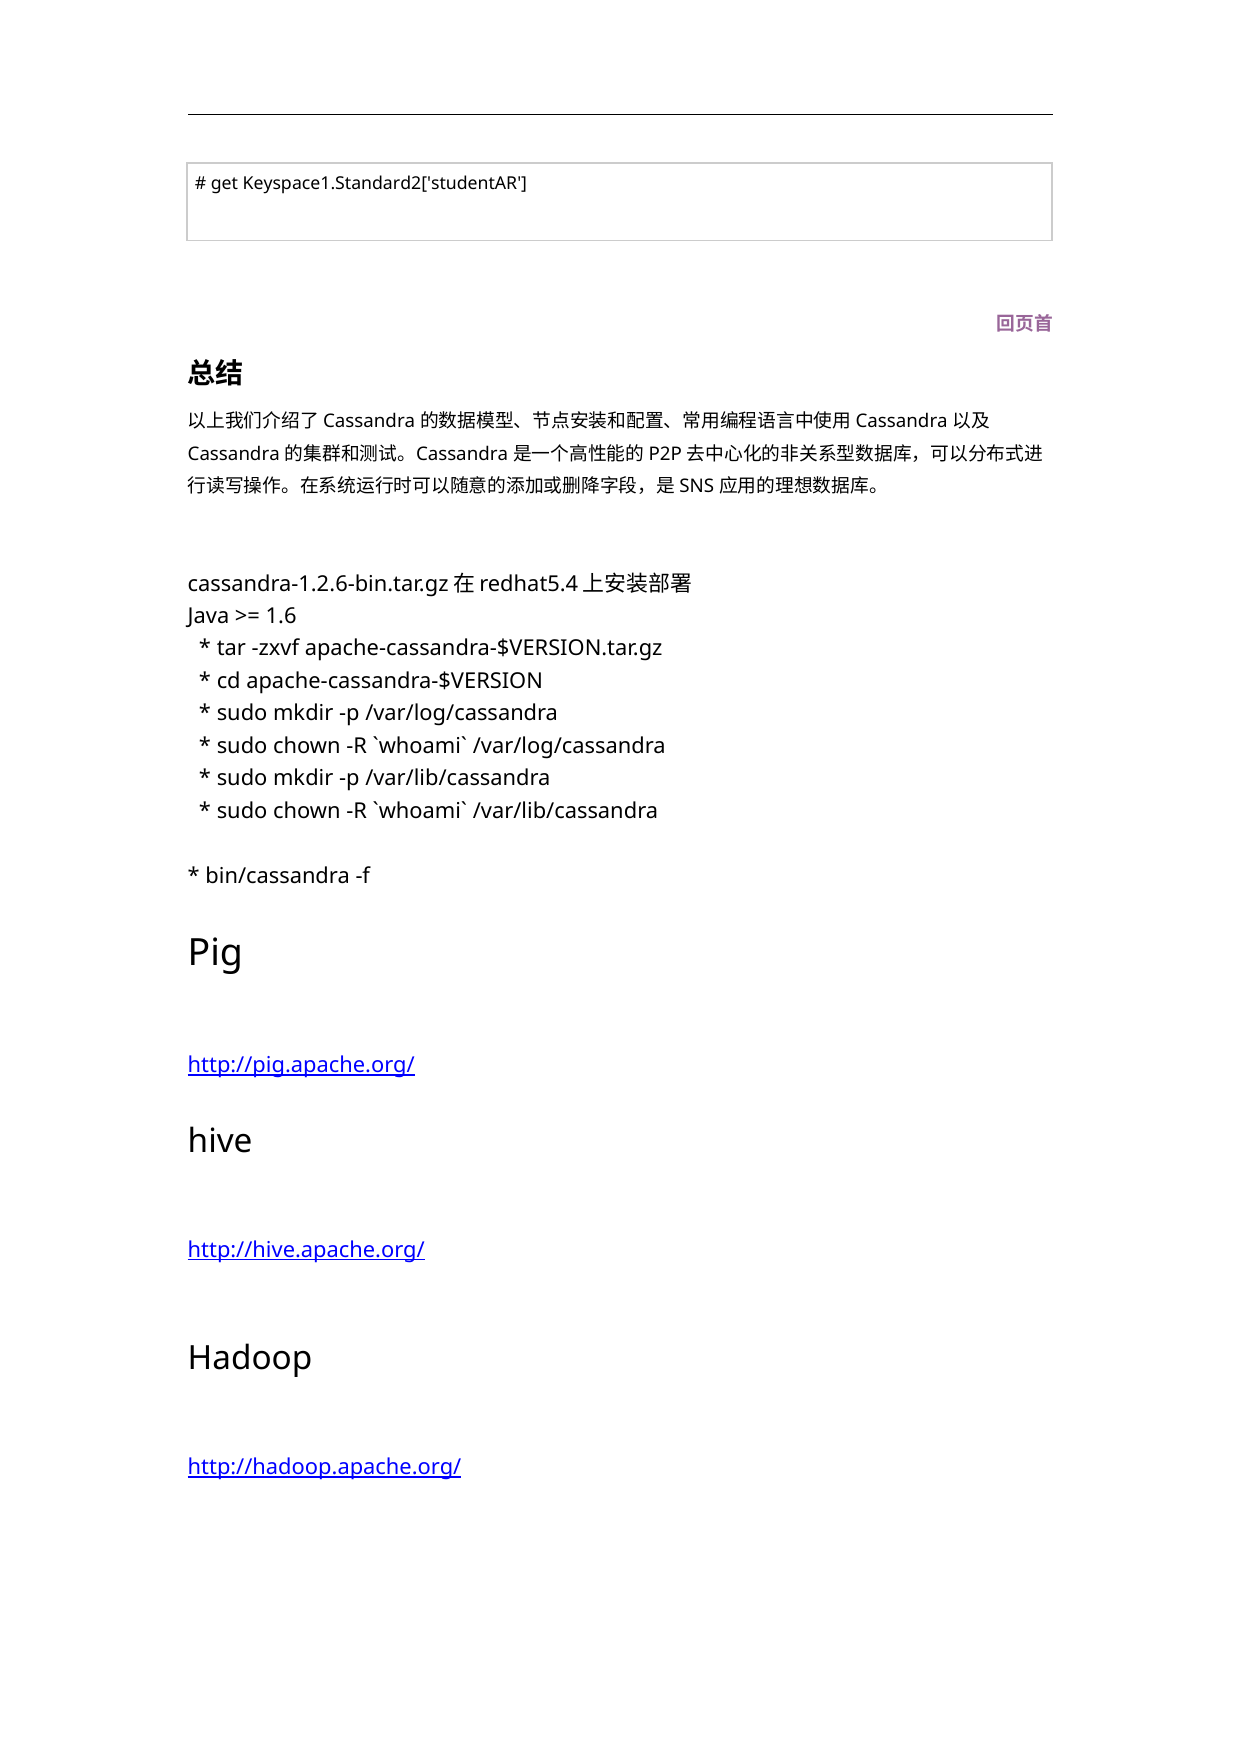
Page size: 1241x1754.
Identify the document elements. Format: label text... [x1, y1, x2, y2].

text http://pig.apache.org/ [187, 1047, 1053, 1080]
text * bin/cassandra -f [187, 858, 1053, 891]
text 总结 [187, 338, 1053, 403]
text * sudo mkdir -p /var/log/cassandra [187, 696, 1053, 728]
text 回页首 [187, 306, 1053, 338]
text * sudo mkdir -p /var/lib/cassandra [187, 761, 1053, 793]
text http://hive.apache.org/ [187, 1232, 1053, 1265]
text 以上我们介绍了 Cassandra 的数据模型、节点安装和配置、常用编程语言中使用 Cassandra 以及 Cassandra 的集群和测试。Cassandra 是一个高性能的 P2P 去中心化的非关系型数据库，可以分布式进行读写操作。在系统运行时可以随意的添加或删降字段，是 SNS 应用的理想数据库。 [187, 403, 1053, 501]
text * cd apache-cassandra-$VERSION [187, 663, 1053, 696]
subtitle hive [187, 1107, 1053, 1172]
text * sudo chown -R `whoami` /var/lib/cassandra [187, 793, 1053, 826]
text * tar -zxvf apache-cassandra-$VERSION.tar.gz [187, 631, 1053, 663]
text http://hadoop.apache.org/ [187, 1449, 1053, 1482]
subtitle Hadoop [187, 1324, 1053, 1389]
subtitle Pig [187, 918, 1053, 983]
text Java >= 1.6 [187, 598, 1053, 631]
text cassandra-1.2.6-bin.tar.gz在redhat5.4上安装部署 [187, 566, 1053, 598]
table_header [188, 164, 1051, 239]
text * sudo chown -R `whoami` /var/log/cassandra [187, 728, 1053, 761]
